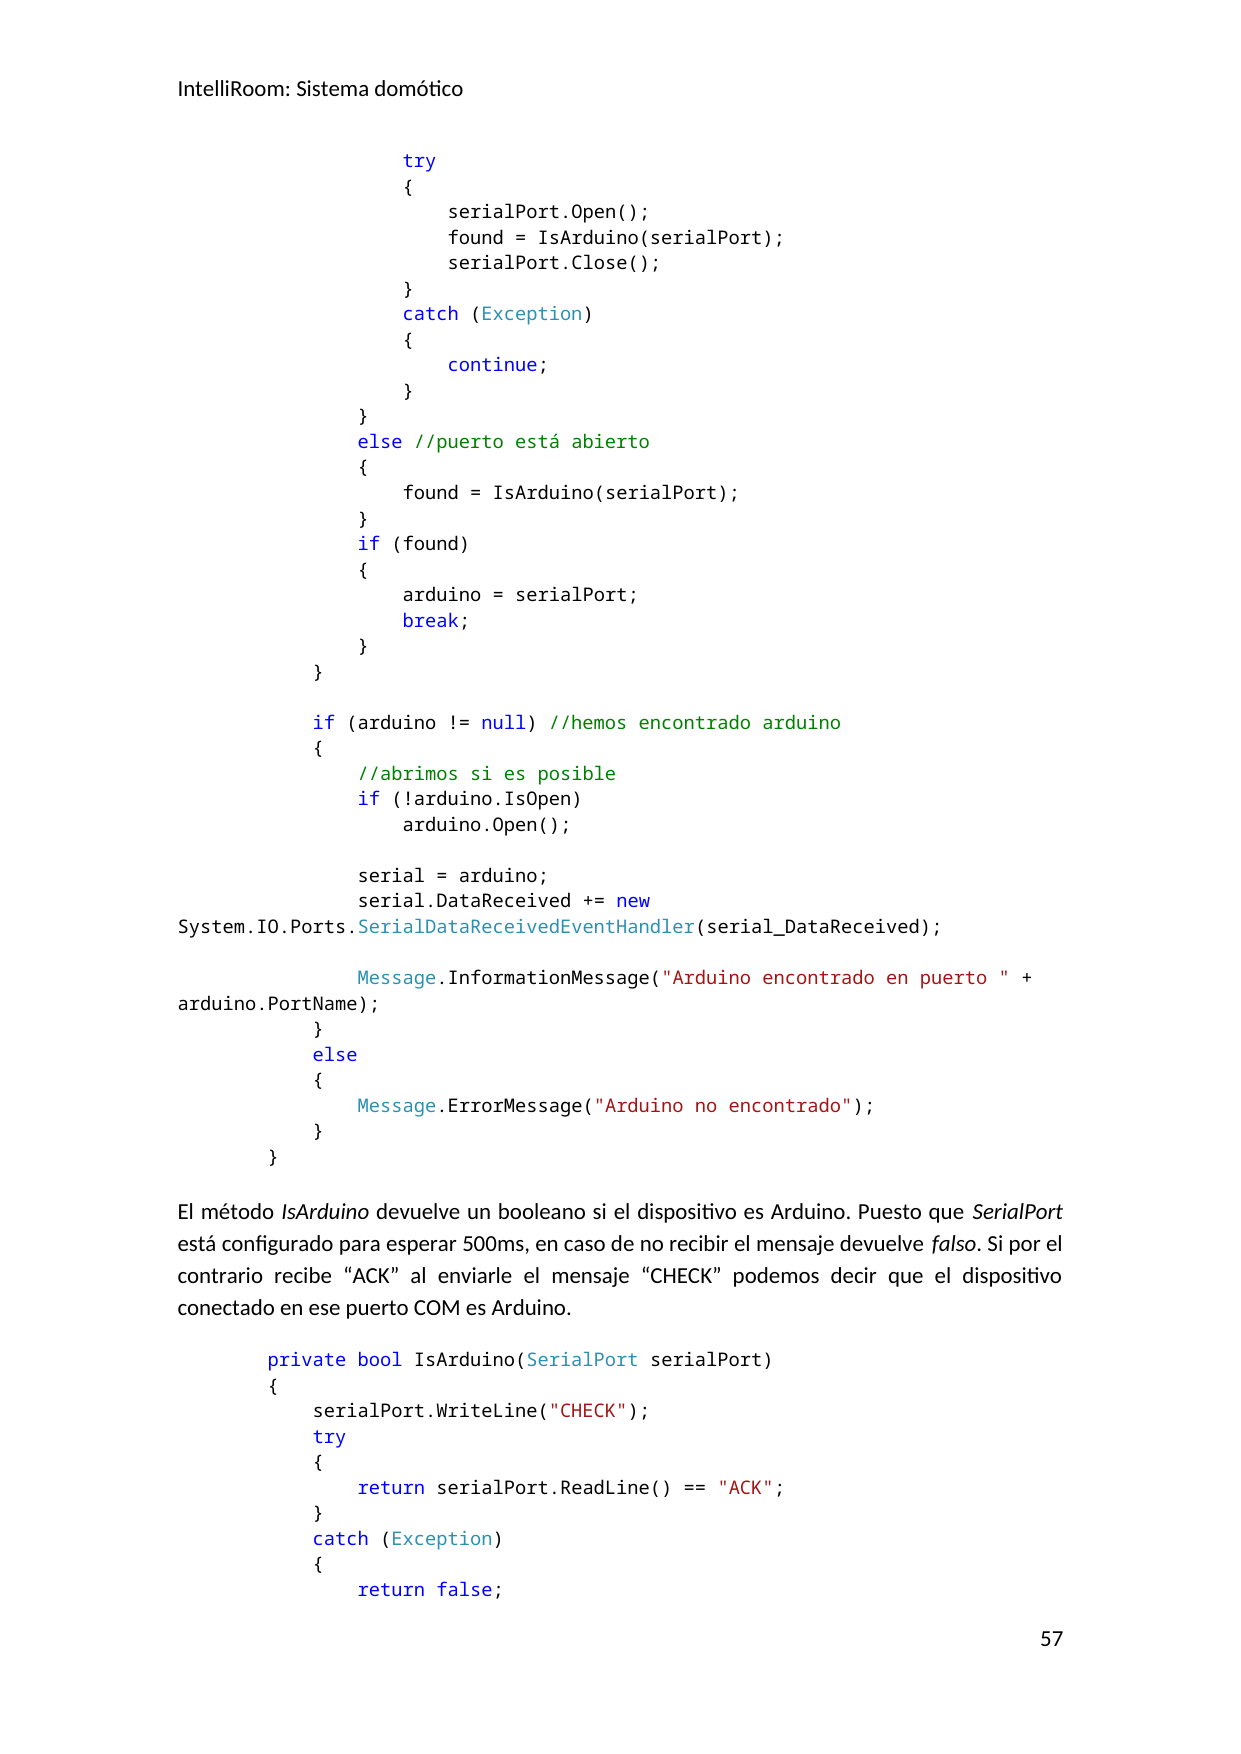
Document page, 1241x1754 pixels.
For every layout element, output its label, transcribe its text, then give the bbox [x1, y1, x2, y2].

text Message.InformationMessage("Arduino encontrado en puerto " + arduino.PortName); [177, 964, 1063, 1015]
text { [177, 326, 1063, 352]
text { [177, 173, 1063, 199]
text else //puerto está abierto [177, 428, 1063, 454]
text } [177, 505, 1063, 530]
text serial = arduino; [177, 862, 1063, 888]
text } [177, 1117, 1063, 1143]
text } [177, 1143, 1063, 1168]
text found = IsArduino(serialPort); [177, 479, 1063, 505]
text } [177, 658, 1063, 683]
text } [177, 1015, 1063, 1041]
text break; [177, 607, 1063, 632]
text El método IsArduino devuelve un booleano si el dispositivo es Arduino. Puesto que SerialPort está configurado para esperar 500ms, en caso de no recibir el mensaje devuelve falso. Si por el contrario recibe “ACK” al enviarle el mensaje “CHECK” podemos decir que el dispositivo conectado en ese puerto COM es Arduino. [177, 1197, 1063, 1321]
text } [177, 632, 1063, 658]
text serialPort.Open(); [177, 199, 1063, 224]
text return serialPort.ReadLine() == "ACK"; [177, 1474, 1063, 1499]
text { [177, 1066, 1063, 1092]
text arduino = serialPort; [177, 581, 1063, 607]
text private bool IsArduino(SerialPort serialPort) [177, 1346, 1063, 1372]
text //abrimos si es posible [177, 760, 1063, 786]
text { [177, 556, 1063, 581]
text Message.ErrorMessage("Arduino no encontrado"); [177, 1092, 1063, 1117]
text { [177, 734, 1063, 760]
text continue; [177, 352, 1063, 377]
text { [177, 1372, 1063, 1397]
text if (!arduino.IsOpen) [177, 786, 1063, 811]
text serialPort.Close(); [177, 250, 1063, 275]
text if (found) [177, 530, 1063, 556]
text catch (Exception) [177, 1525, 1063, 1551]
text } [177, 1499, 1063, 1525]
text serialPort.WriteLine("CHECK"); [177, 1397, 1063, 1423]
text else [177, 1041, 1063, 1066]
text { [177, 1551, 1063, 1576]
text } [177, 275, 1063, 301]
text return false; [177, 1576, 1063, 1602]
text arduino.Open(); [177, 811, 1063, 837]
text serial.DataReceived += new System.IO.Ports.SerialDataReceivedEventHandler(serial_DataReceived); [177, 888, 1063, 939]
text } [177, 377, 1063, 403]
text { [177, 1448, 1063, 1474]
text try [177, 148, 1063, 173]
text if (arduino != null) //hemos encontrado arduino [177, 709, 1063, 734]
text { [177, 454, 1063, 479]
text } [177, 403, 1063, 428]
text try [177, 1423, 1063, 1448]
text catch (Exception) [177, 301, 1063, 326]
text found = IsArduino(serialPort); [177, 224, 1063, 250]
